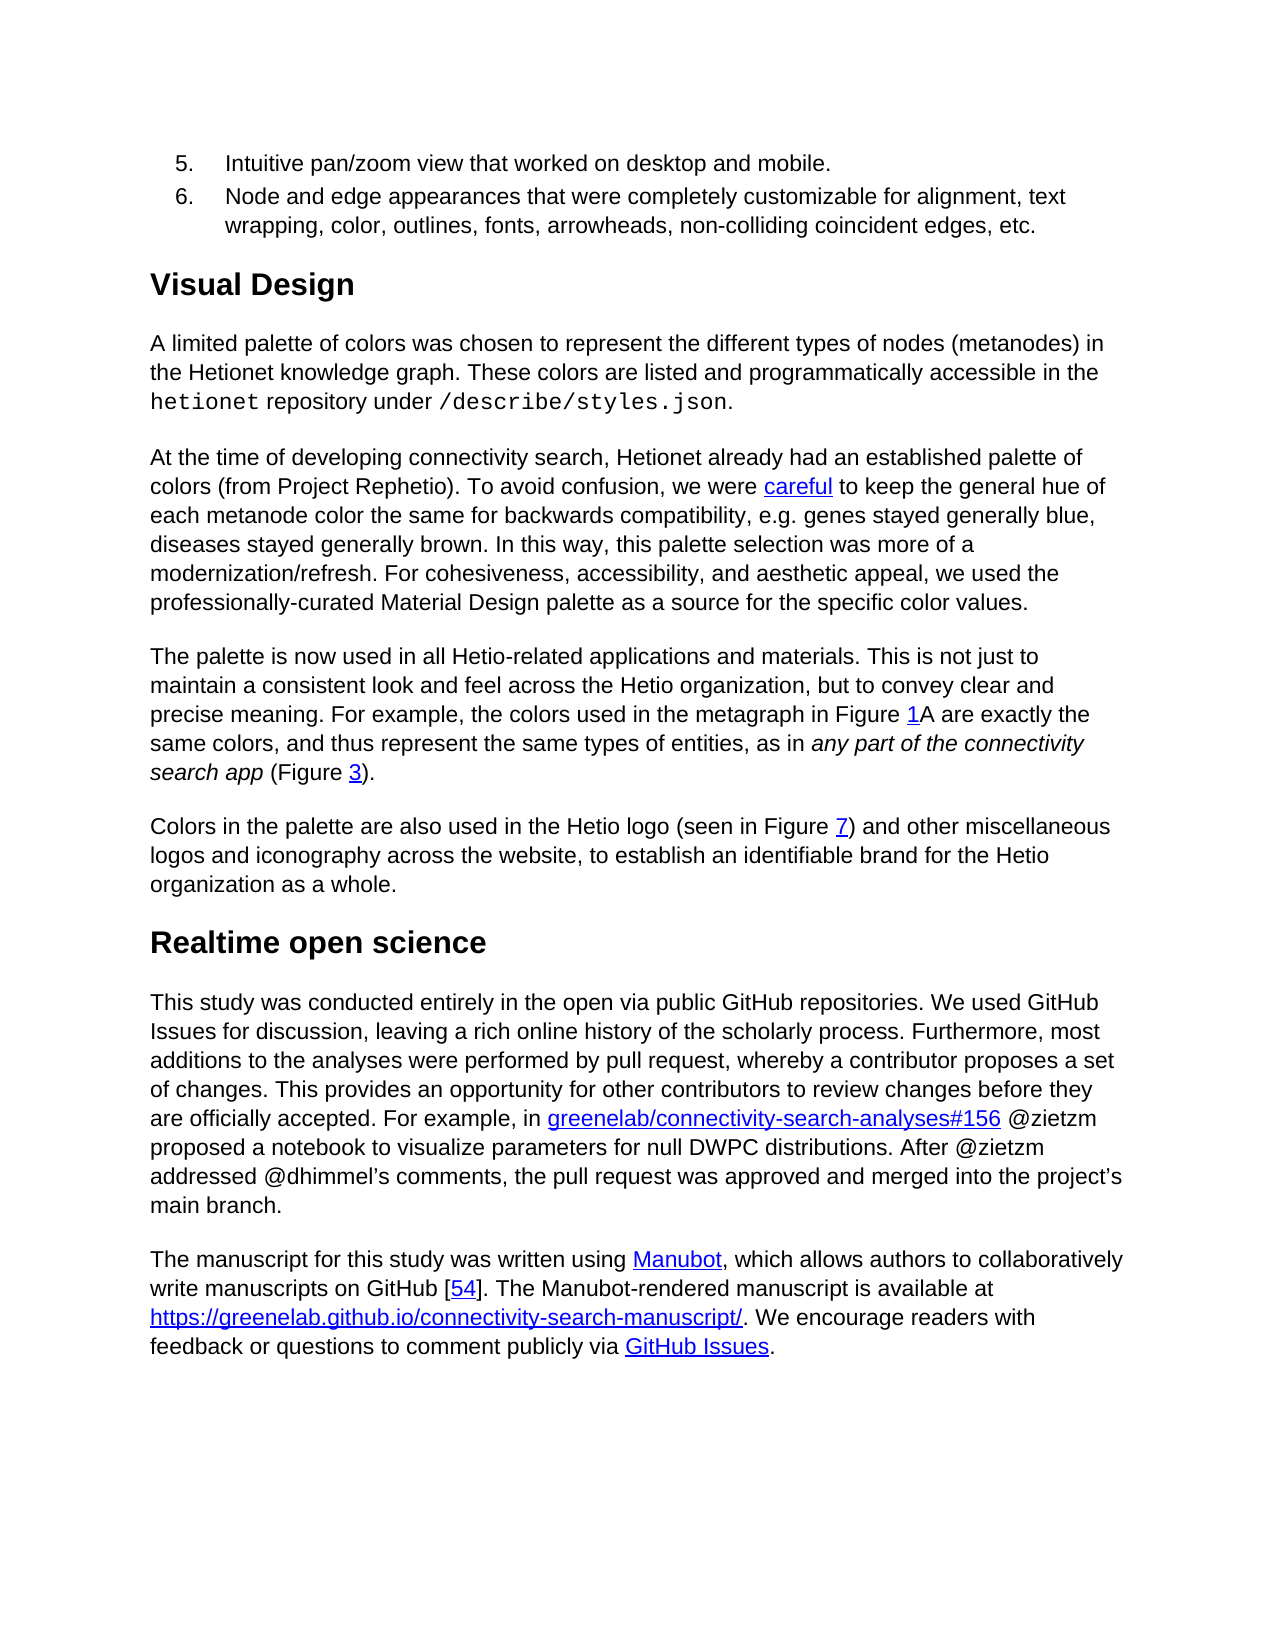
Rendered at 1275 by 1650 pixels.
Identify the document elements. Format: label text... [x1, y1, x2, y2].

text At the time of developing connectivity search, Hetionet already had an established palette of colors (from Project Rephetio). To avoid confusion, we were careful to keep the general hue of each metanode color the same for backwards compatibility, e.g. genes stayed generally blue, diseases stayed generally brown. In this way, this palette selection was more of a modernization/refresh. For cohesiveness, accessibility, and aesthetic appeal, we used the professionally-curated Material Design palette as a source for the specific color values. [150, 444, 1125, 615]
text A limited palette of colors was chosen to represent the different types of nodes (metanodes) in the Hetionet knowledge graph. These colors are listed and programmatically accessible in the hetionet repository under /describe/styles.json. [150, 330, 1125, 416]
text This study was conducted entirely in the open via public GitHub repositories. We used GitHub Issues for discussion, leaving a rich online history of the scholarly process. Furthermore, most additions to the analyses were performed by pull request, whereby a contributor proposes a set of changes. This provides an opportunity for other contributors to review changes before they are officially accepted. For example, in greenelab/connectivity-search-analyses#156 @zietzm proposed a notebook to visualize parameters for null DWPC distributions. After @zietzm addressed @dhimmel’s comments, the pull request was approved and merged into the project’s main branch. [150, 989, 1125, 1218]
subtitle Visual Design [150, 266, 1125, 302]
subtitle Realtime open science [150, 924, 1125, 961]
list Intuitive pan/zoom view that worked on desktop and mobile. [175, 150, 1125, 176]
list Node and edge appearances that were completely customizable for alignment, text wrapping, color, outlines, fonts, arrowheads, non-colliding coincident edges, etc. [175, 183, 1125, 238]
text The palette is now used in all Hetio-related applications and materials. This is not just to maintain a consistent look and feel across the Hetio organization, but to convey clear and precise meaning. For example, the colors used in the metagraph in Figure 1A are exactly the same colors, and thus represent the same types of entities, as in any part of the connectivity search app (Figure 3). [150, 643, 1125, 785]
text Colors in the palette are also used in the Hetio logo (seen in Figure 7) and other miscellaneous logos and iconography across the website, to establish an identifiable brand for the Hetio organization as a whole. [150, 813, 1125, 897]
text The manuscript for this study was written using Manubot, which allows authors to collaboratively write manuscripts on GitHub [54]. The Manubot-rendered manuscript is available at https://greenelab.github.io/connectivity-search-manuscript/. We encourage readers with feedback or questions to comment publicly via GitHub Issues. [150, 1246, 1125, 1359]
